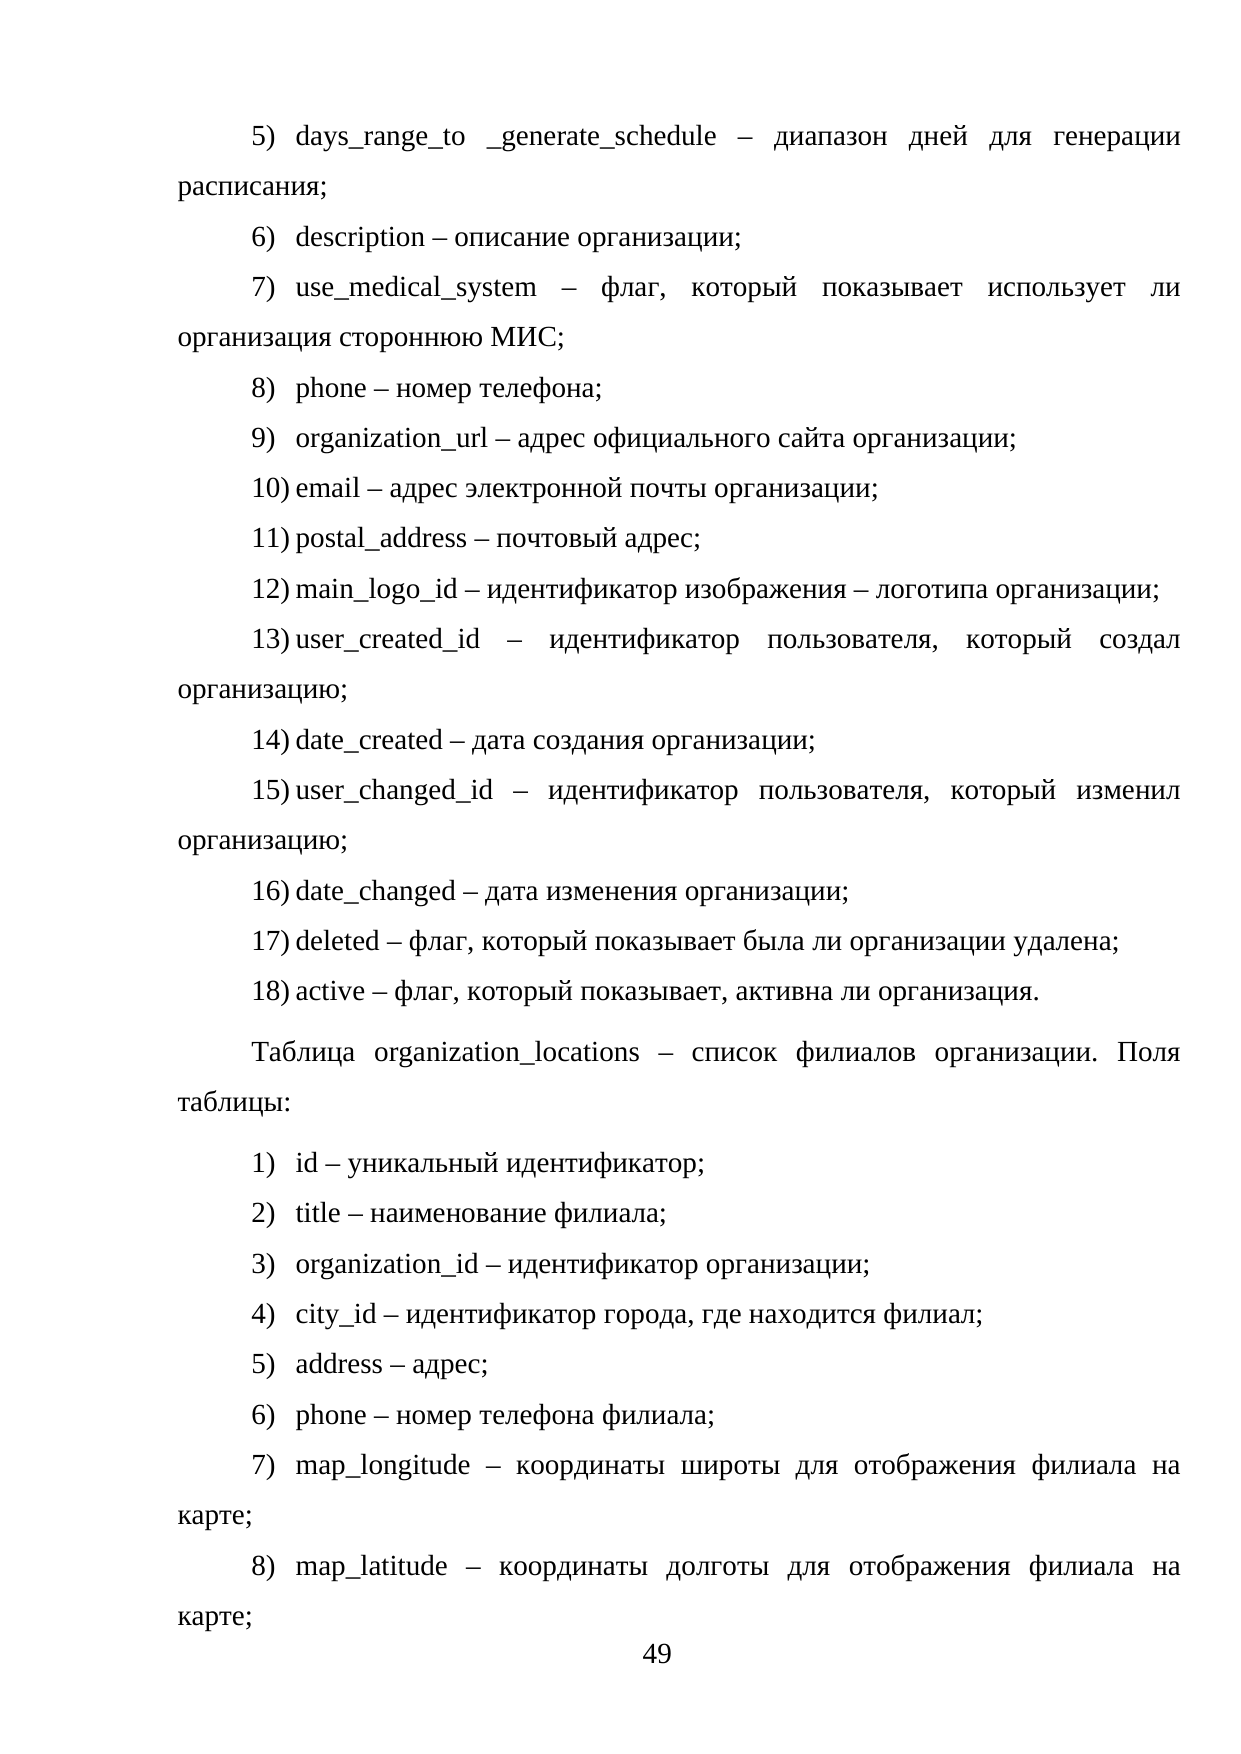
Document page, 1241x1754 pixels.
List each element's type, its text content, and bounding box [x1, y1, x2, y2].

list organization_url – адрес официального сайта организации; [177, 420, 1181, 453]
list map_longitude – координаты широты для отображения филиала на карте; [177, 1447, 1181, 1531]
list id – уникальный идентификатор; [177, 1145, 1181, 1179]
list active – флаг, который показывает, активна ли организация. [177, 973, 1181, 1007]
list phone – номер телефона филиала; [177, 1397, 1181, 1430]
list main_logo_id – идентификатор изображения – логотипа организации; [177, 571, 1181, 604]
list map_latitude – координаты долготы для отображения филиала на карте; [177, 1548, 1181, 1632]
list days_range_to _generate_schedule – диапазон дней для генерации расписания; [177, 118, 1181, 202]
list date_created – дата создания организации; [177, 722, 1181, 755]
list description – описание организации; [177, 219, 1181, 252]
list title – наименование филиала; [177, 1196, 1181, 1229]
list phone – номер телефона; [177, 370, 1181, 403]
list use_medical_system – флаг, который показывает использует ли организация стороннюю МИС; [177, 269, 1181, 353]
list deleted – флаг, который показывает была ли организации удалена; [177, 923, 1181, 957]
list address – адрес; [177, 1346, 1181, 1380]
list organization_id – идентификатор организации; [177, 1246, 1181, 1279]
list email – адрес электронной почты организации; [177, 470, 1181, 504]
list date_changed – дата изменения организации; [177, 873, 1181, 906]
list user_created_id – идентификатор пользователя, который создал организацию; [177, 621, 1181, 705]
text Таблица organization_locations – список филиалов организации. Поля таблицы: [177, 1034, 1181, 1118]
list user_changed_id – идентификатор пользователя, который изменил организацию; [177, 772, 1181, 856]
list city_id – идентификатор города, где находится филиал; [177, 1296, 1181, 1330]
list postal_address – почтовый адрес; [177, 521, 1181, 554]
